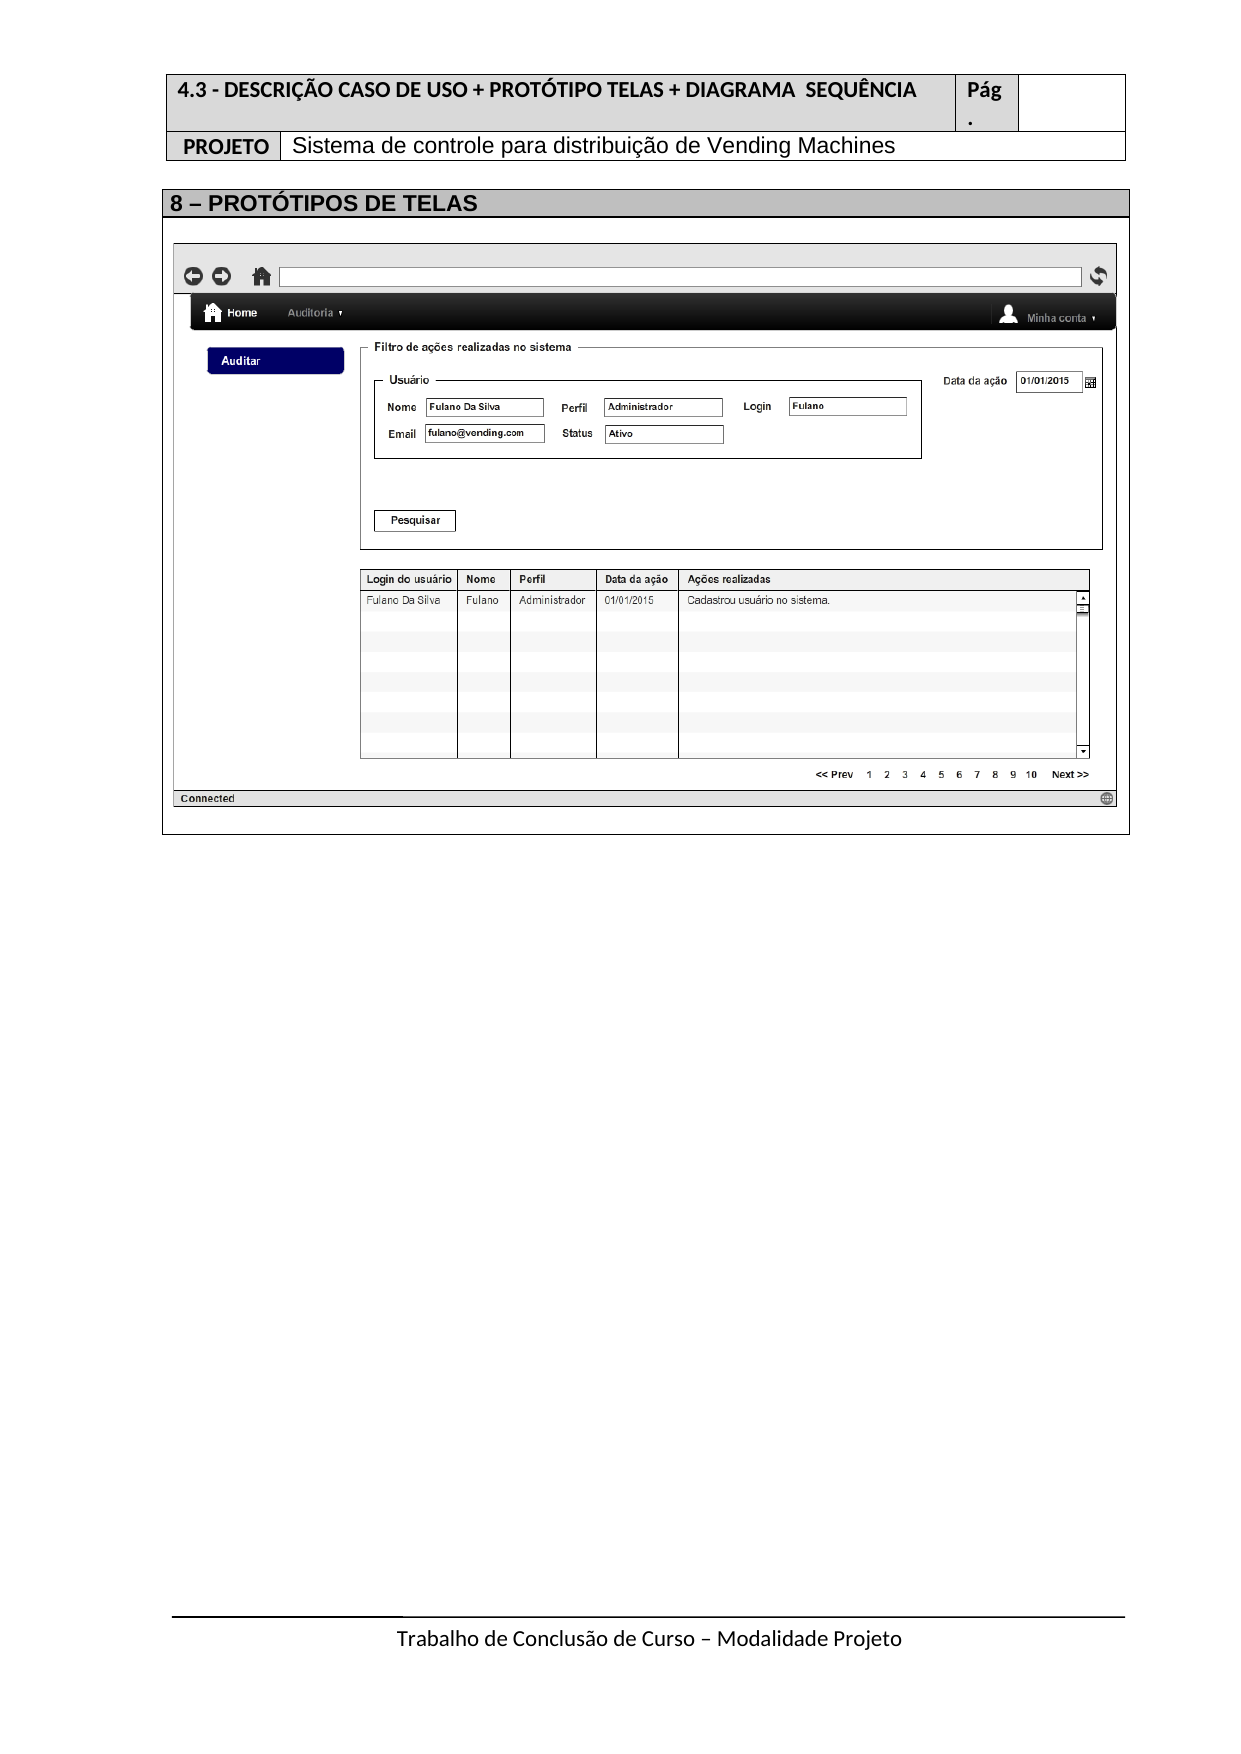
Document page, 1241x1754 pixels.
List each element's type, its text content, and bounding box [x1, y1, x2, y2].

picture [173, 243, 1119, 808]
table_cell [163, 218, 1129, 833]
table_header 8 – PROTÓTIPOS DE TELAS [163, 190, 1129, 216]
